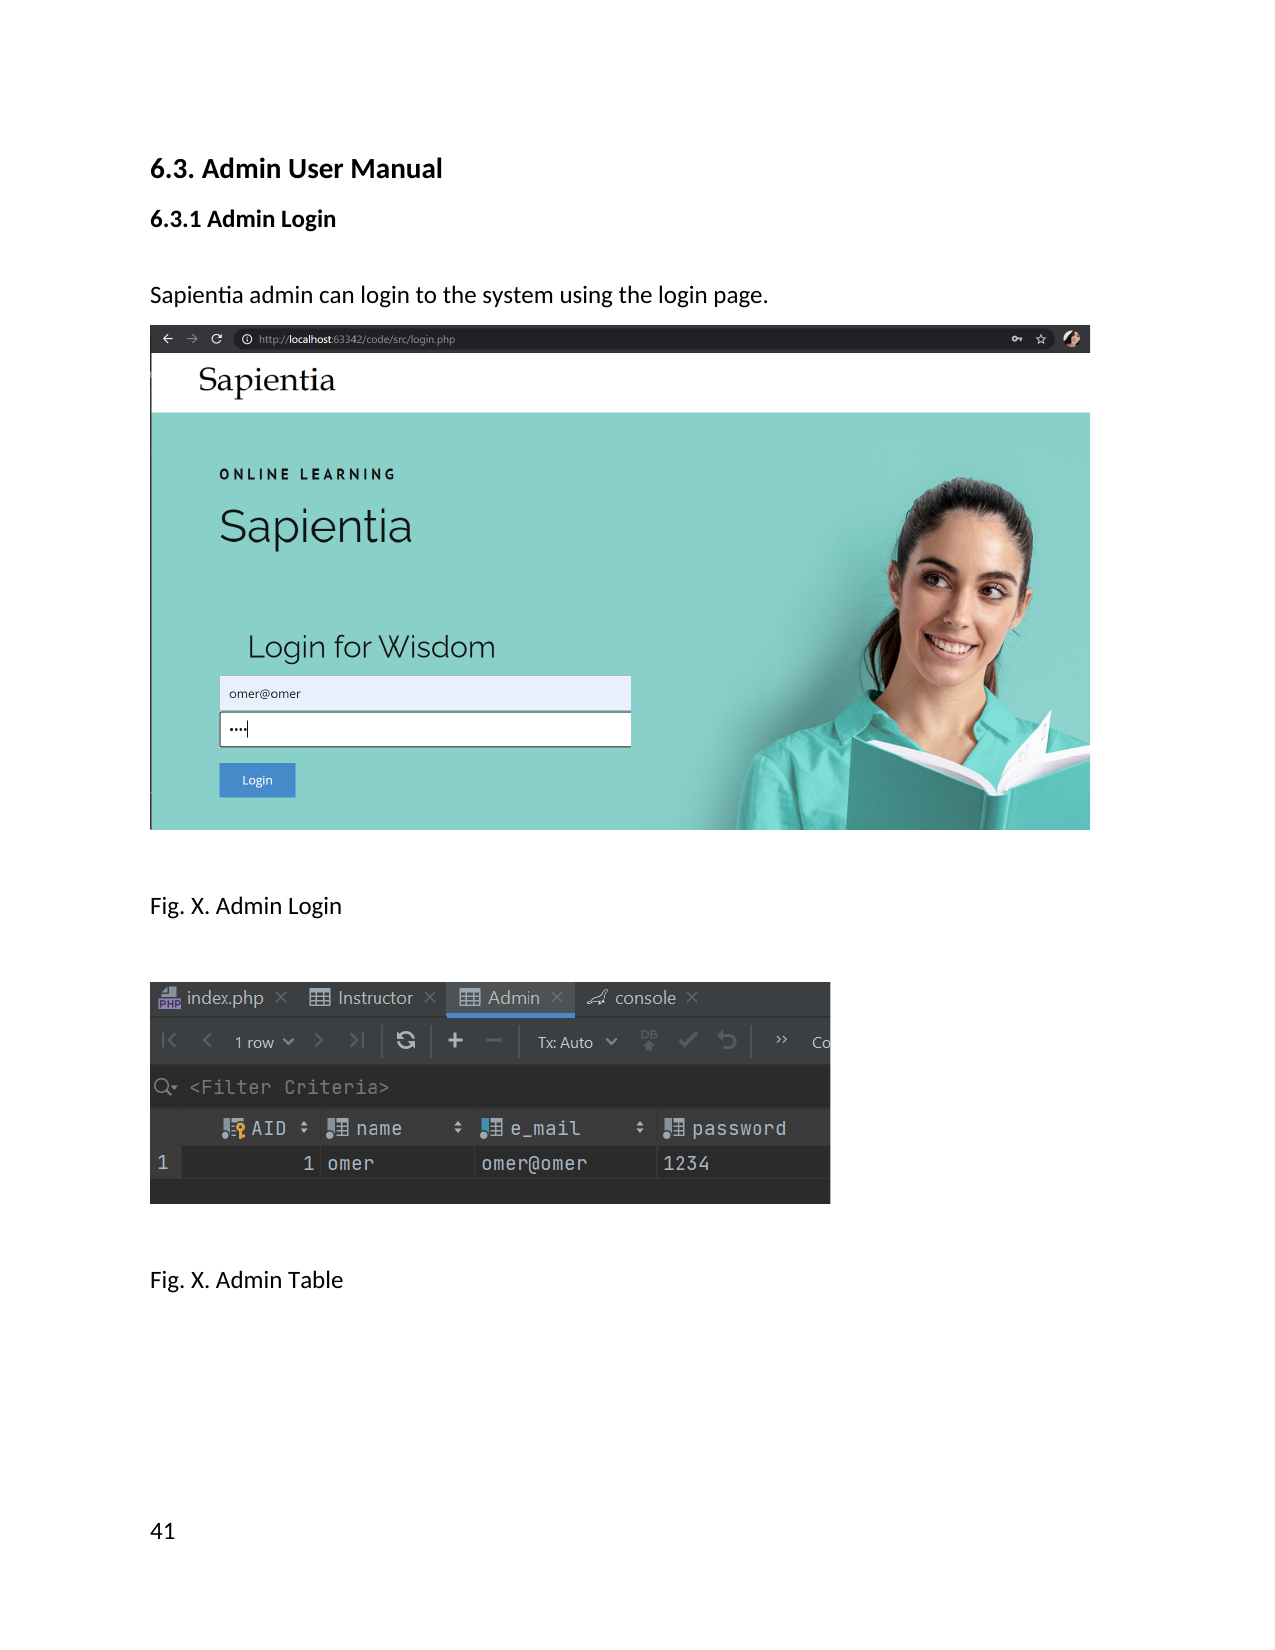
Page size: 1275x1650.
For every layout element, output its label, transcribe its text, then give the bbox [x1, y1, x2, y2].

text Fig. X. Admin Login [150, 891, 1125, 921]
subtitle 6.3.1 Admin Login [150, 203, 1125, 234]
subtitle 6.3. Admin User Manual [150, 150, 1125, 186]
text Sapientia admin can login to the system using the login page. [150, 280, 1125, 310]
picture [150, 325, 1091, 830]
picture [150, 982, 831, 1204]
text Fig. X. Admin Table [150, 1264, 1125, 1295]
